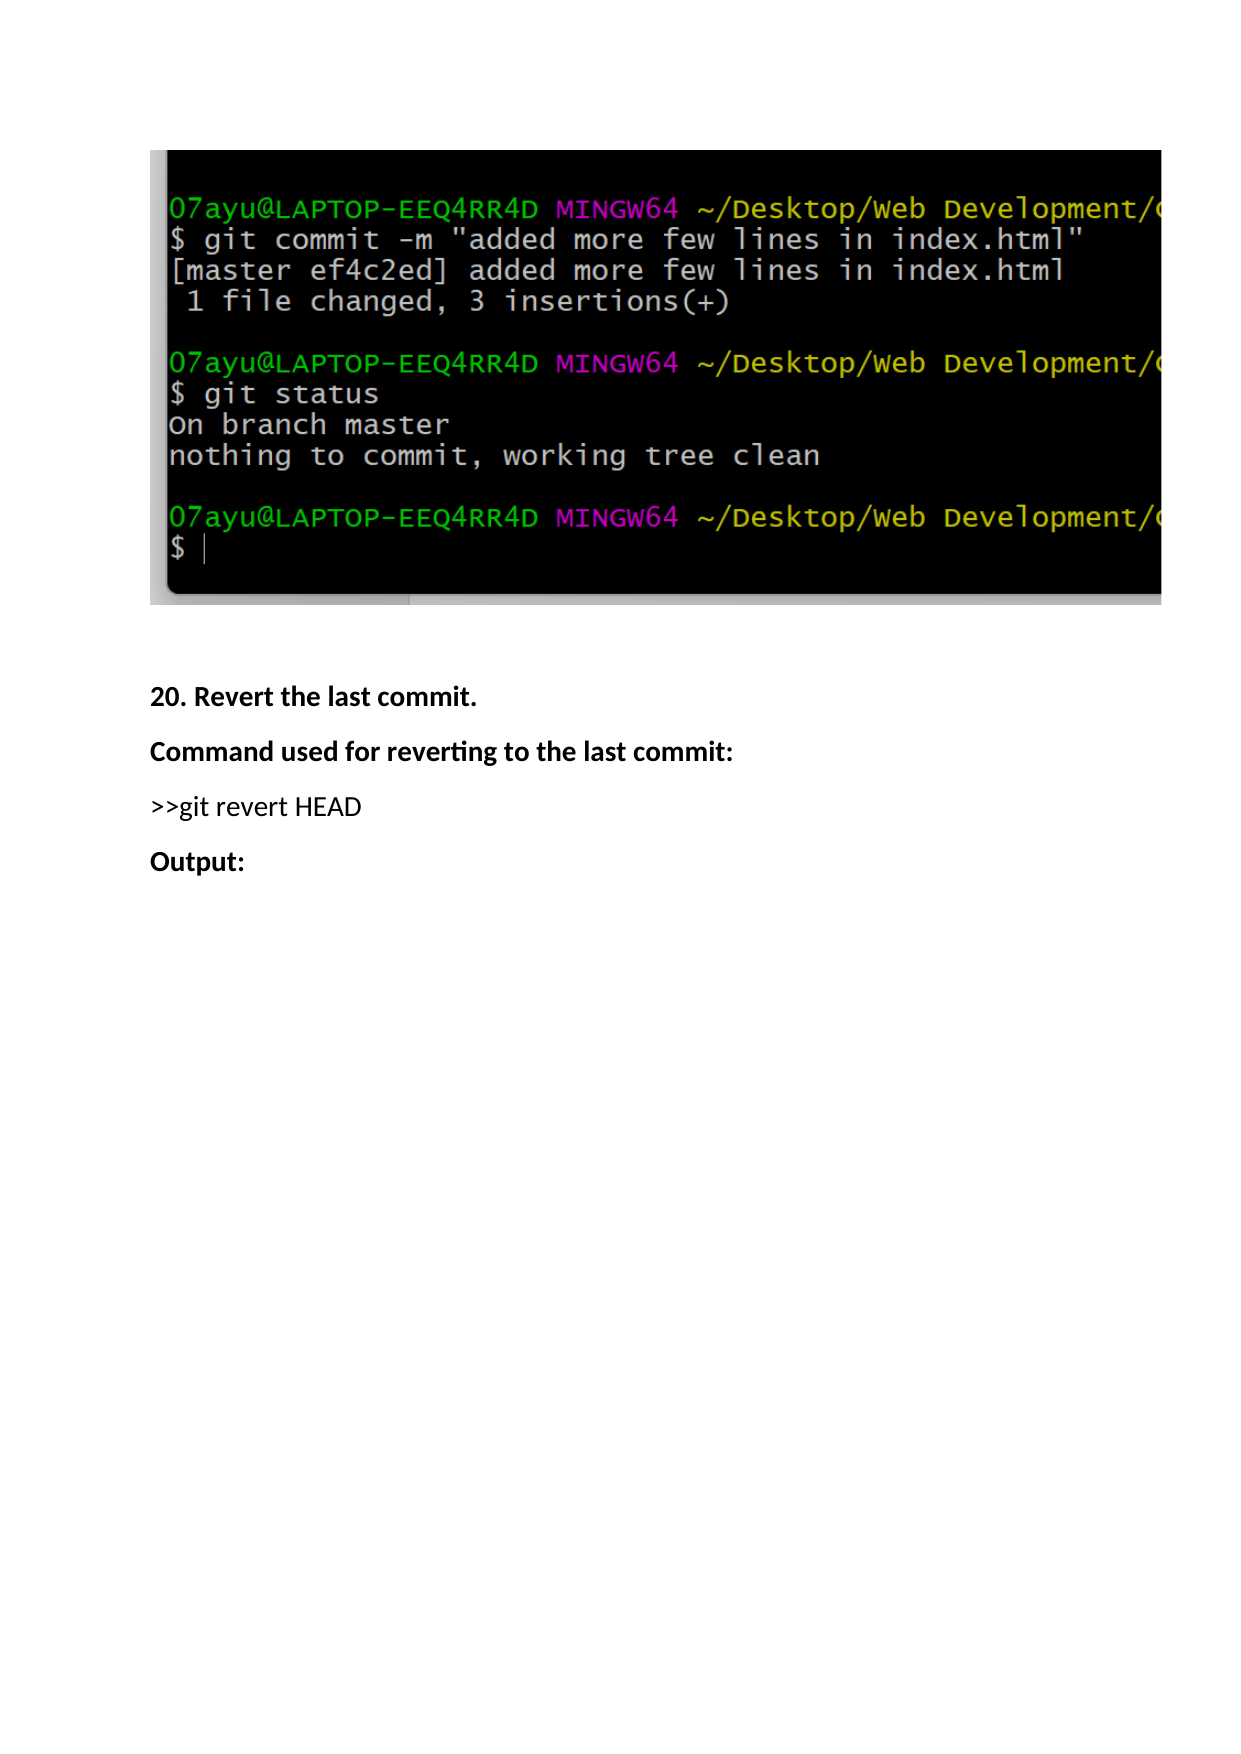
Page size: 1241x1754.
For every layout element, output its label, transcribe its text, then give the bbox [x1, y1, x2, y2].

text Output: [150, 843, 1090, 879]
picture [150, 150, 1162, 605]
text >>git revert HEAD [150, 788, 1090, 824]
text Command used for reverting to the last commit: [150, 733, 1090, 769]
text 20. Revert the last commit. [150, 678, 1090, 714]
